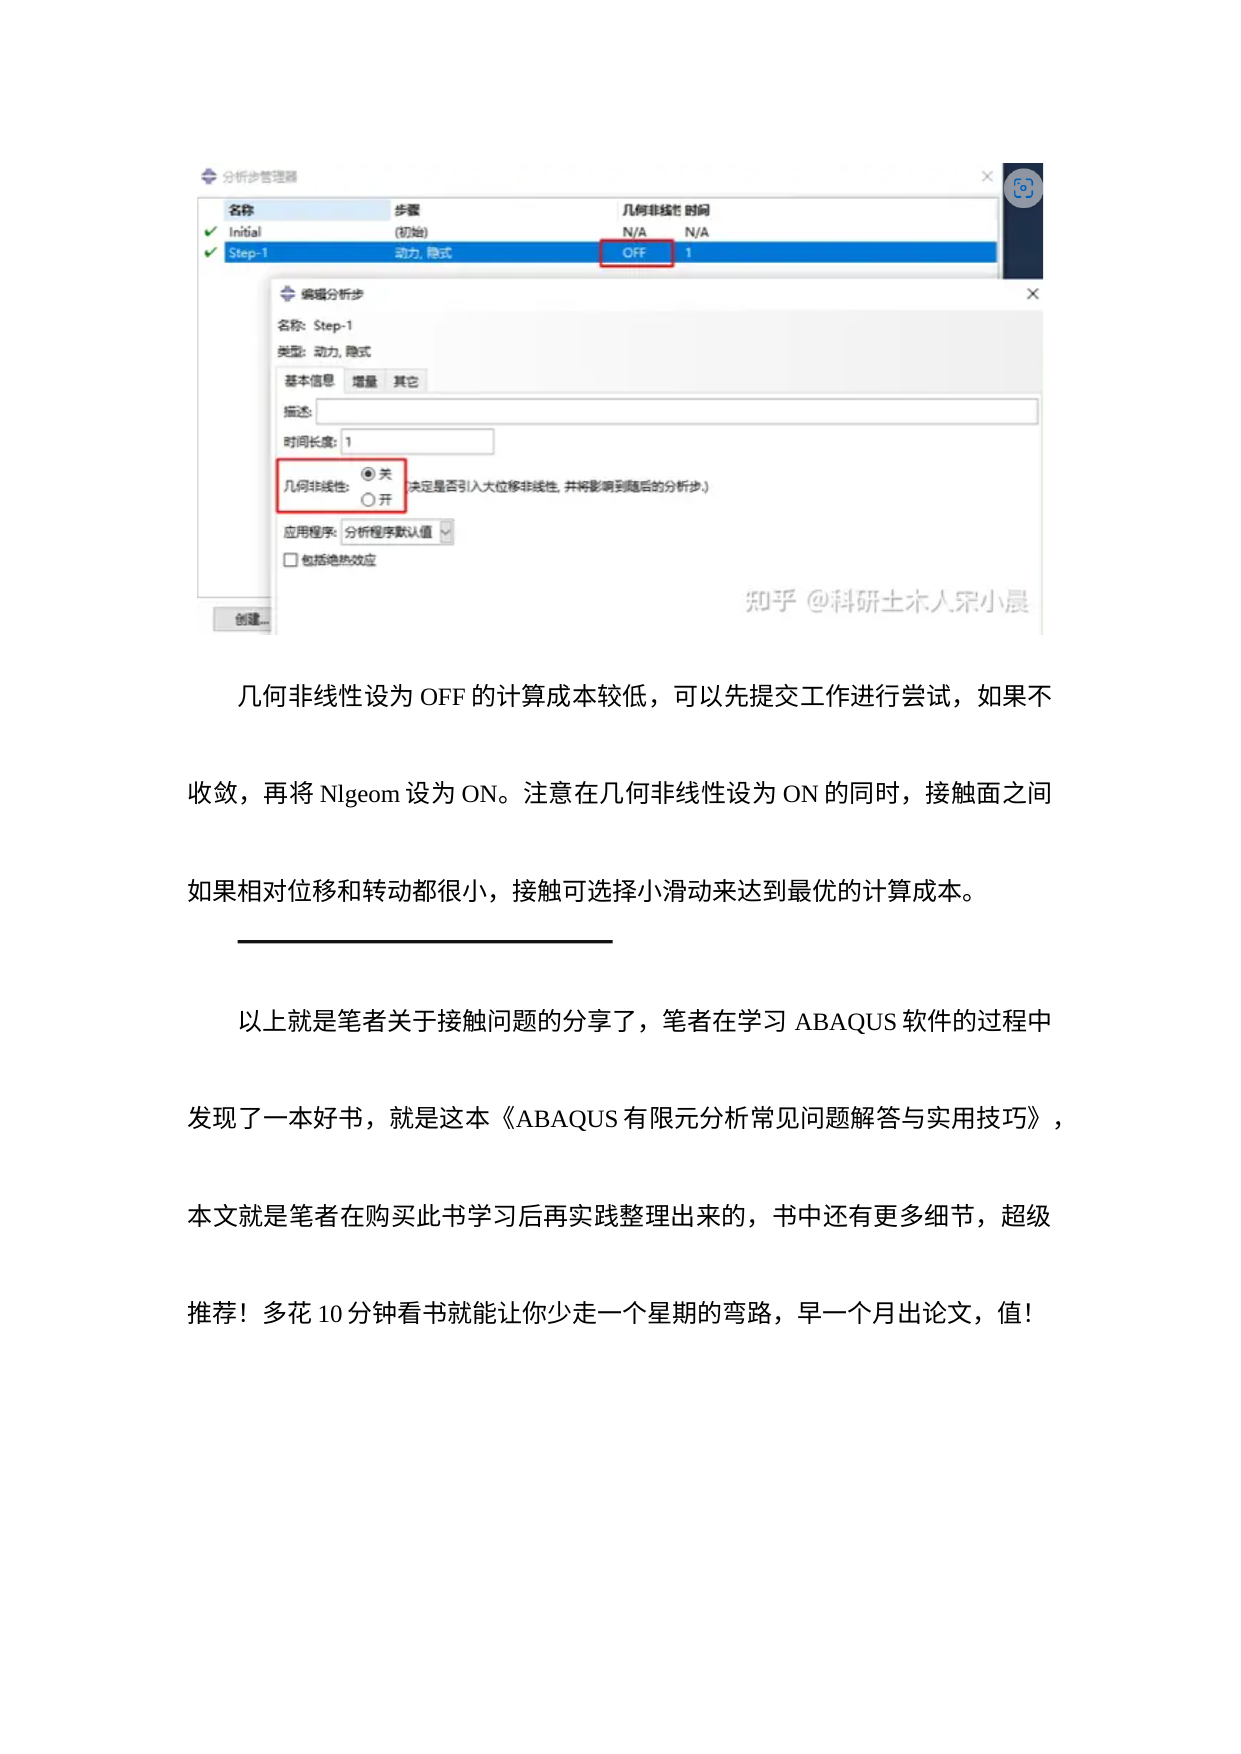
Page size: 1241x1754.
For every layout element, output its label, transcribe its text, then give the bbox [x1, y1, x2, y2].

text 以上就是笔者关于接触问题的分享了，笔者在学习ABAQUS软件的过程中发现了一本好书，就是这本《ABAQUS有限元分析常见问题解答与实用技巧》，本文就是笔者在购买此书学习后再实践整理出来的，书中还有更多细节，超级推荐！多花10分钟看书就能让你少走一个星期的弯路，早一个月出论文，值！ [187, 987, 1053, 1344]
text 几何非线性设为OFF的计算成本较低，可以先提交工作进行尝试，如果不收敛，再将Nlgeom设为ON。注意在几何非线性设为ON的同时，接触面之间如果相对位移和转动都很小，接触可选择小滑动来达到最优的计算成本。 [187, 662, 1053, 922]
picture [197, 162, 1044, 635]
